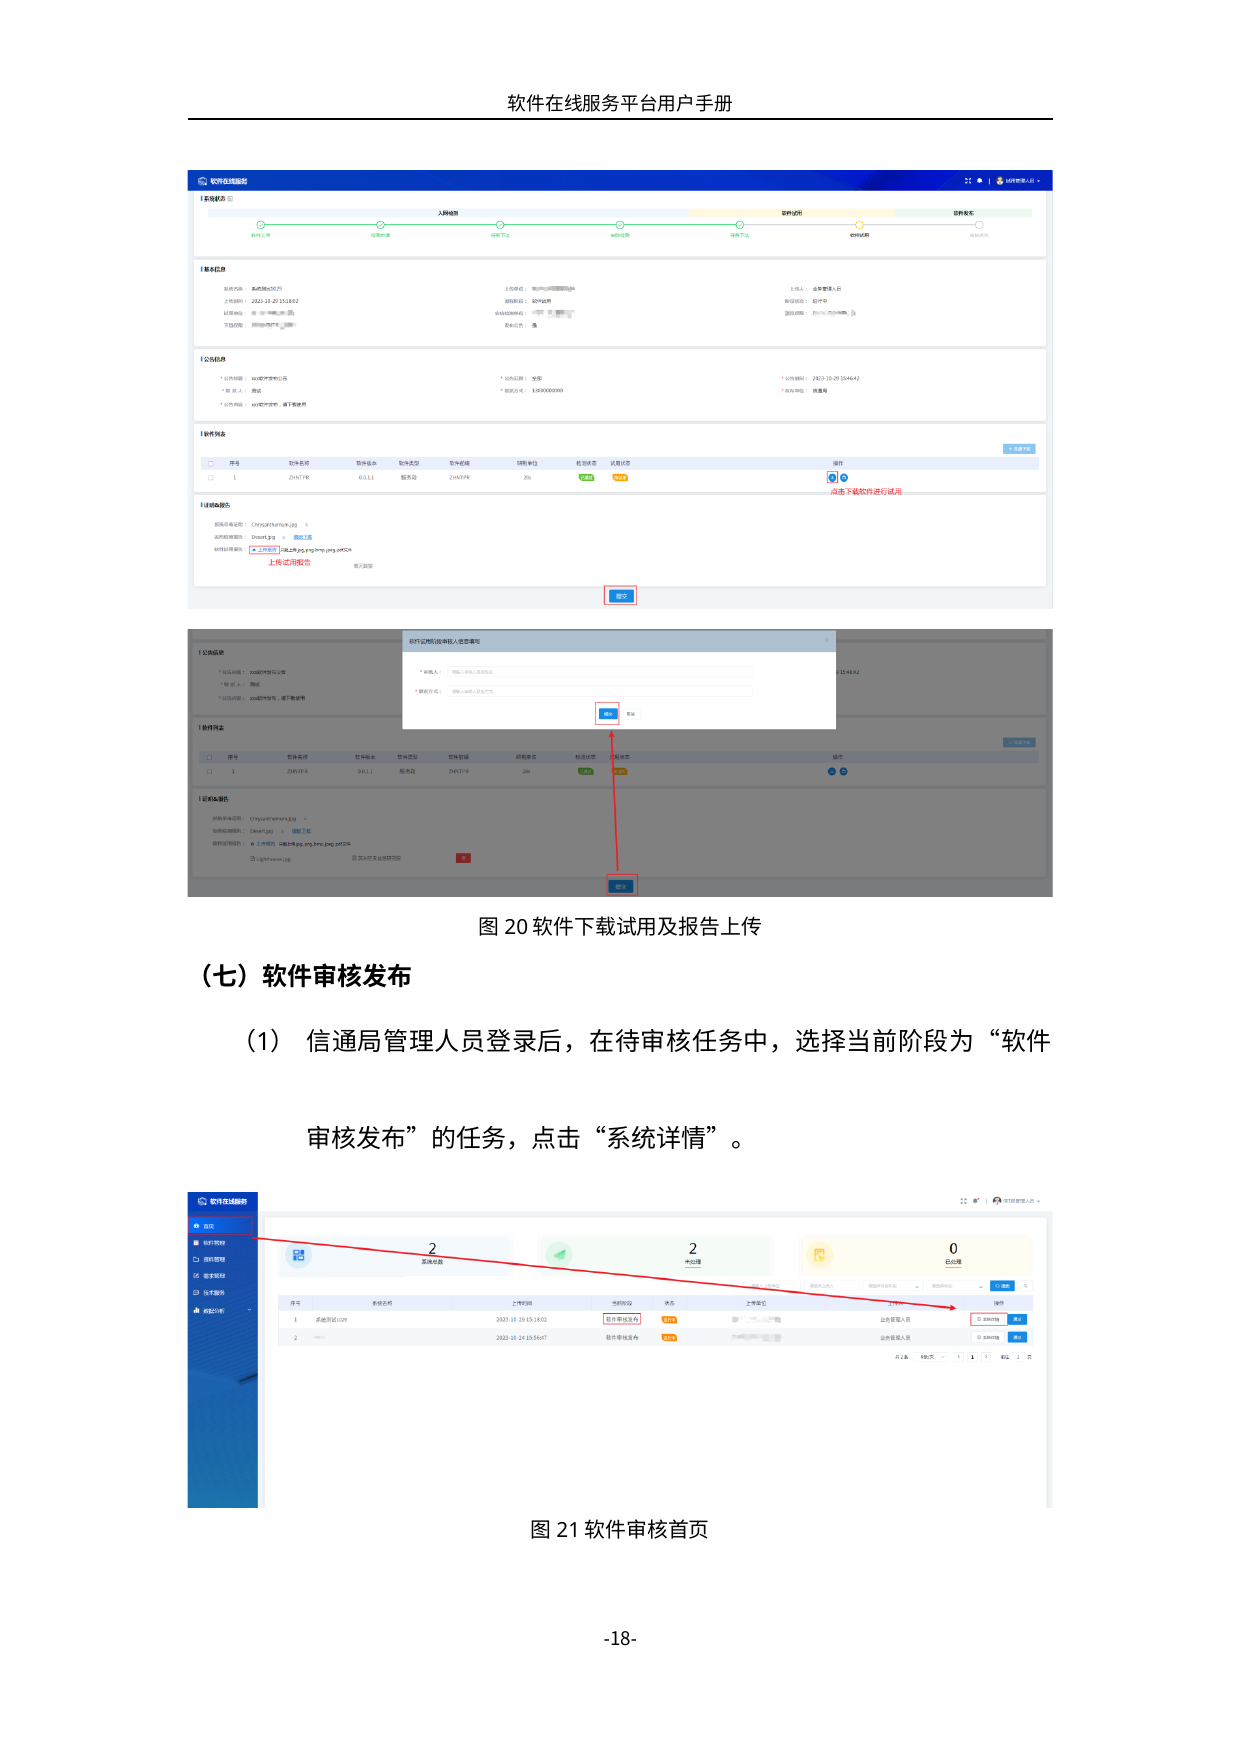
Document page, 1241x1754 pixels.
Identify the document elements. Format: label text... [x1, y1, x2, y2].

list 信通局管理人员登录后，在待审核任务中，选择当前阶段为“软件审核发布”的任务，点击“系统详情”。 [231, 1007, 1053, 1169]
text 图 21 软件审核首页 [187, 1513, 1053, 1545]
picture [187, 1192, 1053, 1508]
text 图 20 软件下载试用及报告上传 [187, 909, 1053, 942]
picture [187, 629, 1053, 897]
picture [187, 170, 1053, 609]
text （七）软件审核发布 [187, 942, 1053, 1007]
